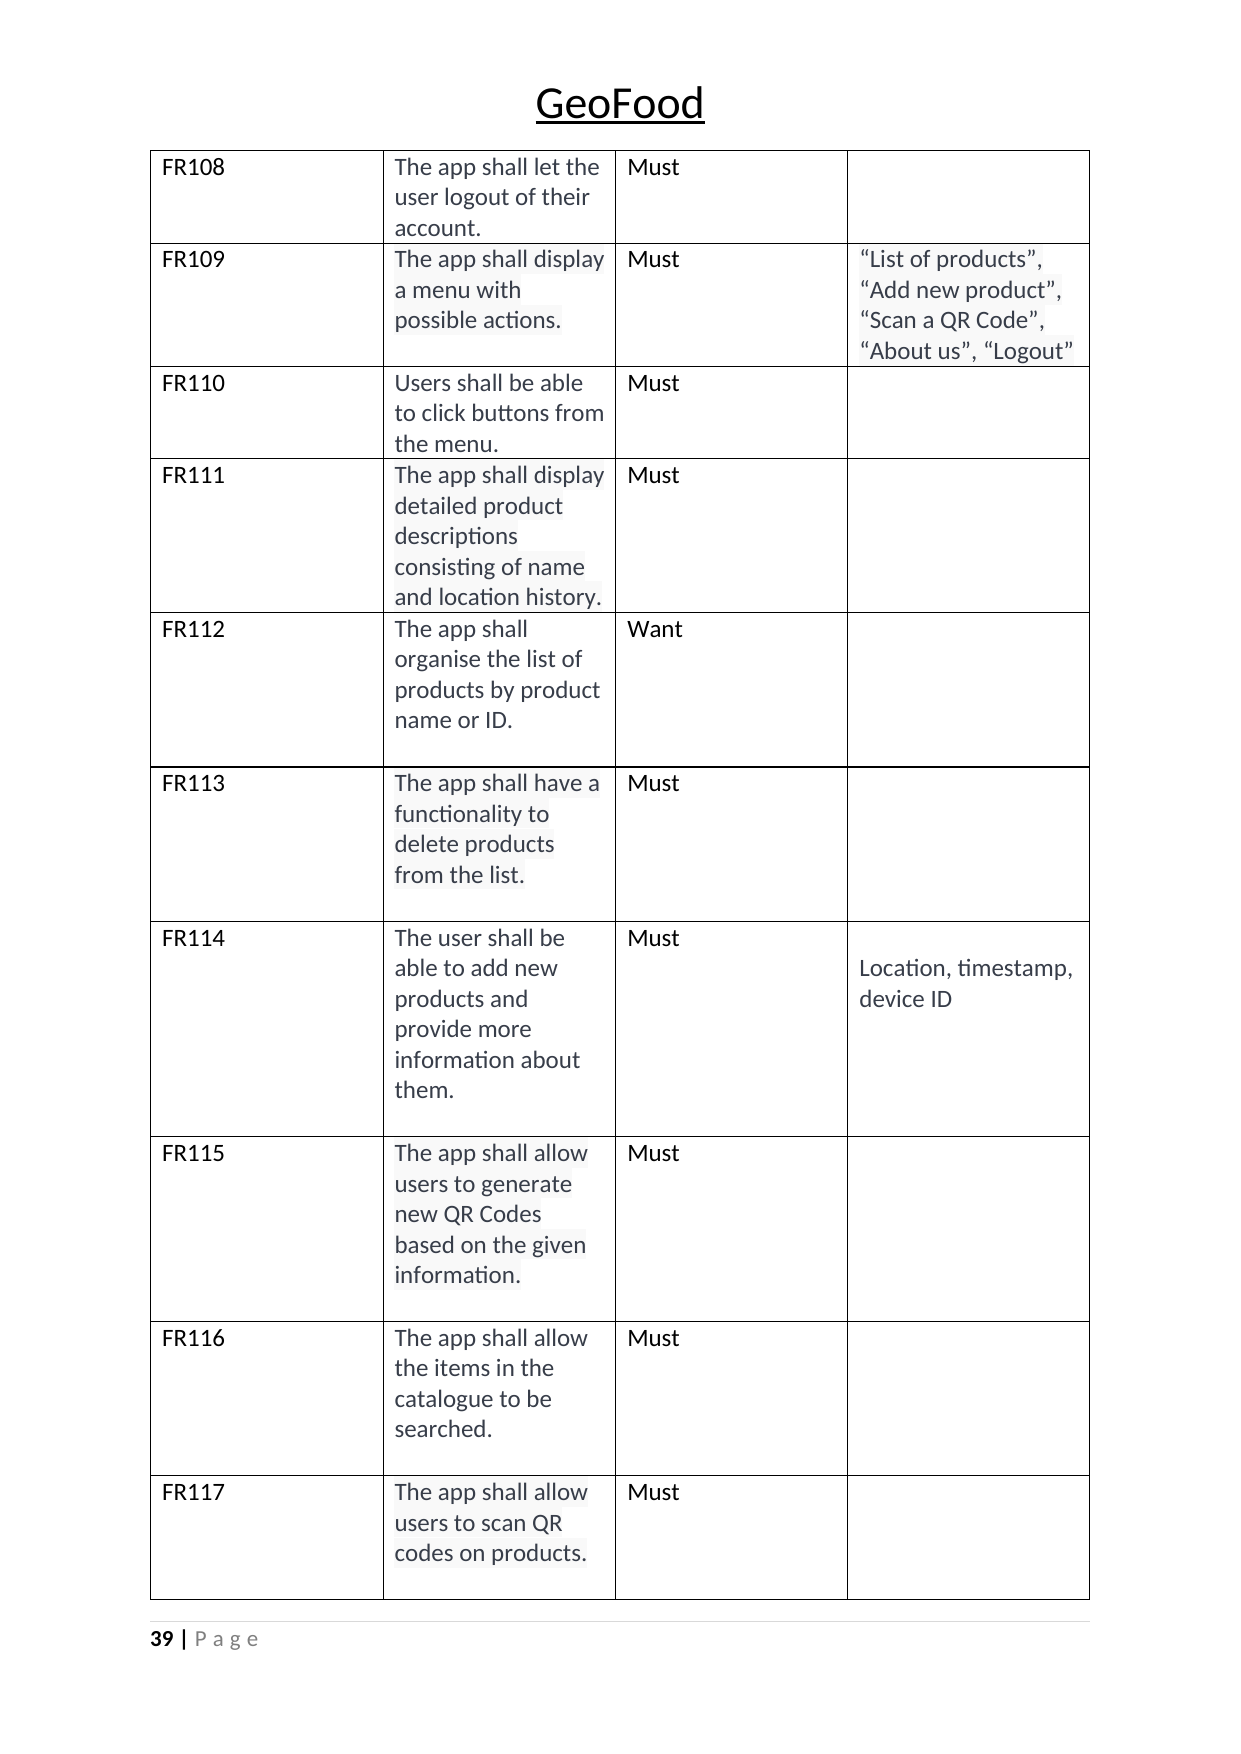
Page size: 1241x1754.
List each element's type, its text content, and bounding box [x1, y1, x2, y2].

table_cell The app shall let the user logout of their account. [482, 151, 615, 243]
table_cell FR113 [151, 768, 383, 921]
table_cell [848, 613, 1089, 766]
table_cell Location, timestamp, device ID [848, 922, 1089, 1136]
table_cell Must [616, 1476, 847, 1599]
table_cell The user shall be able to add new products and provide more information about them. [384, 922, 615, 1136]
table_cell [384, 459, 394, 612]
table_cell FR111 [151, 459, 383, 612]
table_cell [848, 1322, 1089, 1475]
table_cell FR108 [151, 151, 383, 243]
table_cell FR112 [151, 613, 383, 766]
table_cell The app shall have a functionality to delete products from the list. [384, 768, 615, 921]
table_cell The app shall display a menu with possible actions. [384, 244, 615, 366]
table_cell The app shall organise the list of products by product name or ID. [384, 613, 615, 766]
table_cell [848, 367, 1089, 458]
table_cell FR114 [151, 922, 383, 1136]
table_cell [848, 459, 1089, 612]
table_cell [848, 1137, 1089, 1321]
table_cell FR116 [151, 1322, 383, 1475]
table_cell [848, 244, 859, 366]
table_cell “List of products”, “Add new product”, “Scan a QR Code”, “About us”, “Logout” [1043, 244, 1089, 366]
table_cell The app shall allow users to scan QR codes on products. [384, 1476, 615, 1599]
table_cell Users shall be able to click buttons from the menu. [499, 367, 615, 458]
table_cell Must [616, 244, 847, 366]
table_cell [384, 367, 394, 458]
table_cell Must [616, 459, 847, 612]
table_cell Must [616, 1137, 847, 1321]
table_cell The app shall display detailed product descriptions consisting of name and location history. [518, 459, 615, 612]
table_cell [848, 151, 1089, 243]
table_cell Must [616, 922, 847, 1136]
table_cell The app shall allow the items in the catalogue to be searched. [384, 1322, 615, 1475]
table_cell FR117 [151, 1476, 383, 1599]
table_cell Must [616, 367, 847, 458]
table_cell FR110 [151, 367, 383, 458]
table_cell FR115 [151, 1137, 383, 1321]
table_cell [848, 768, 1089, 921]
table_cell The app shall allow users to generate new QR Codes based on the given information. [384, 1137, 615, 1321]
table_cell FR109 [151, 244, 383, 366]
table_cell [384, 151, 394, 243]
table_cell [848, 1476, 1089, 1599]
table_cell Want [616, 613, 847, 766]
table_cell Must [616, 1322, 847, 1475]
table_cell Must [616, 151, 847, 243]
table_cell Must [616, 768, 847, 921]
